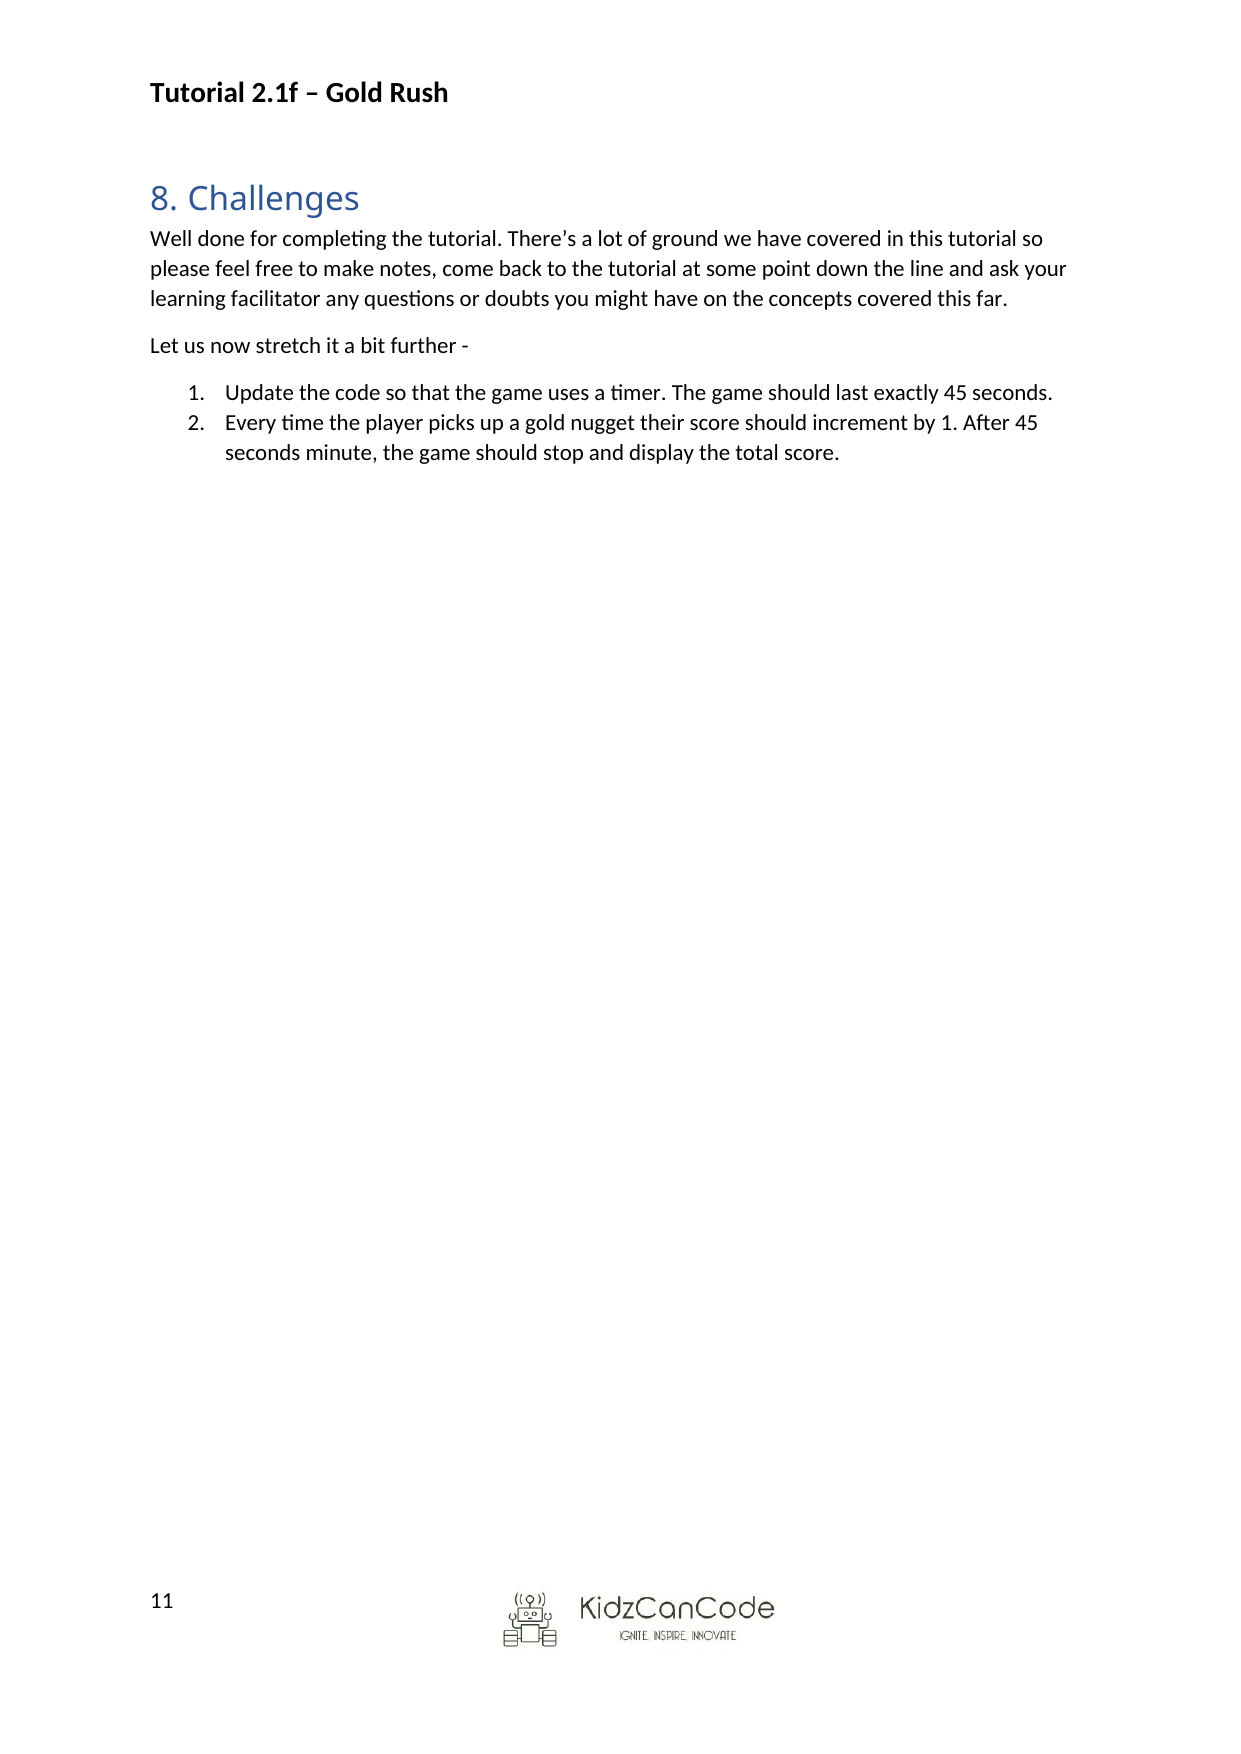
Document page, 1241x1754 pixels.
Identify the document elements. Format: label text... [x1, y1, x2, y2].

text Let us now stretch it a bit further - [150, 331, 1090, 359]
list Update the code so that the game uses a timer. The game should last exactly 45 seconds. [187, 378, 1090, 406]
text Well done for completing the tutorial. There’s a lot of ground we have covered in this tutorial so please feel free to make notes, come back to the tutorial at some point down the line and ask your learning facilitator any questions or doubts you might have on the concepts covered this far. [150, 224, 1090, 312]
list Every time the player picks up a gold nugget their score should increment by 1. After 45 seconds minute, the game should stop and display the total score. [187, 408, 1090, 467]
subtitle Challenges [150, 175, 1090, 220]
picture [497, 1586, 781, 1653]
